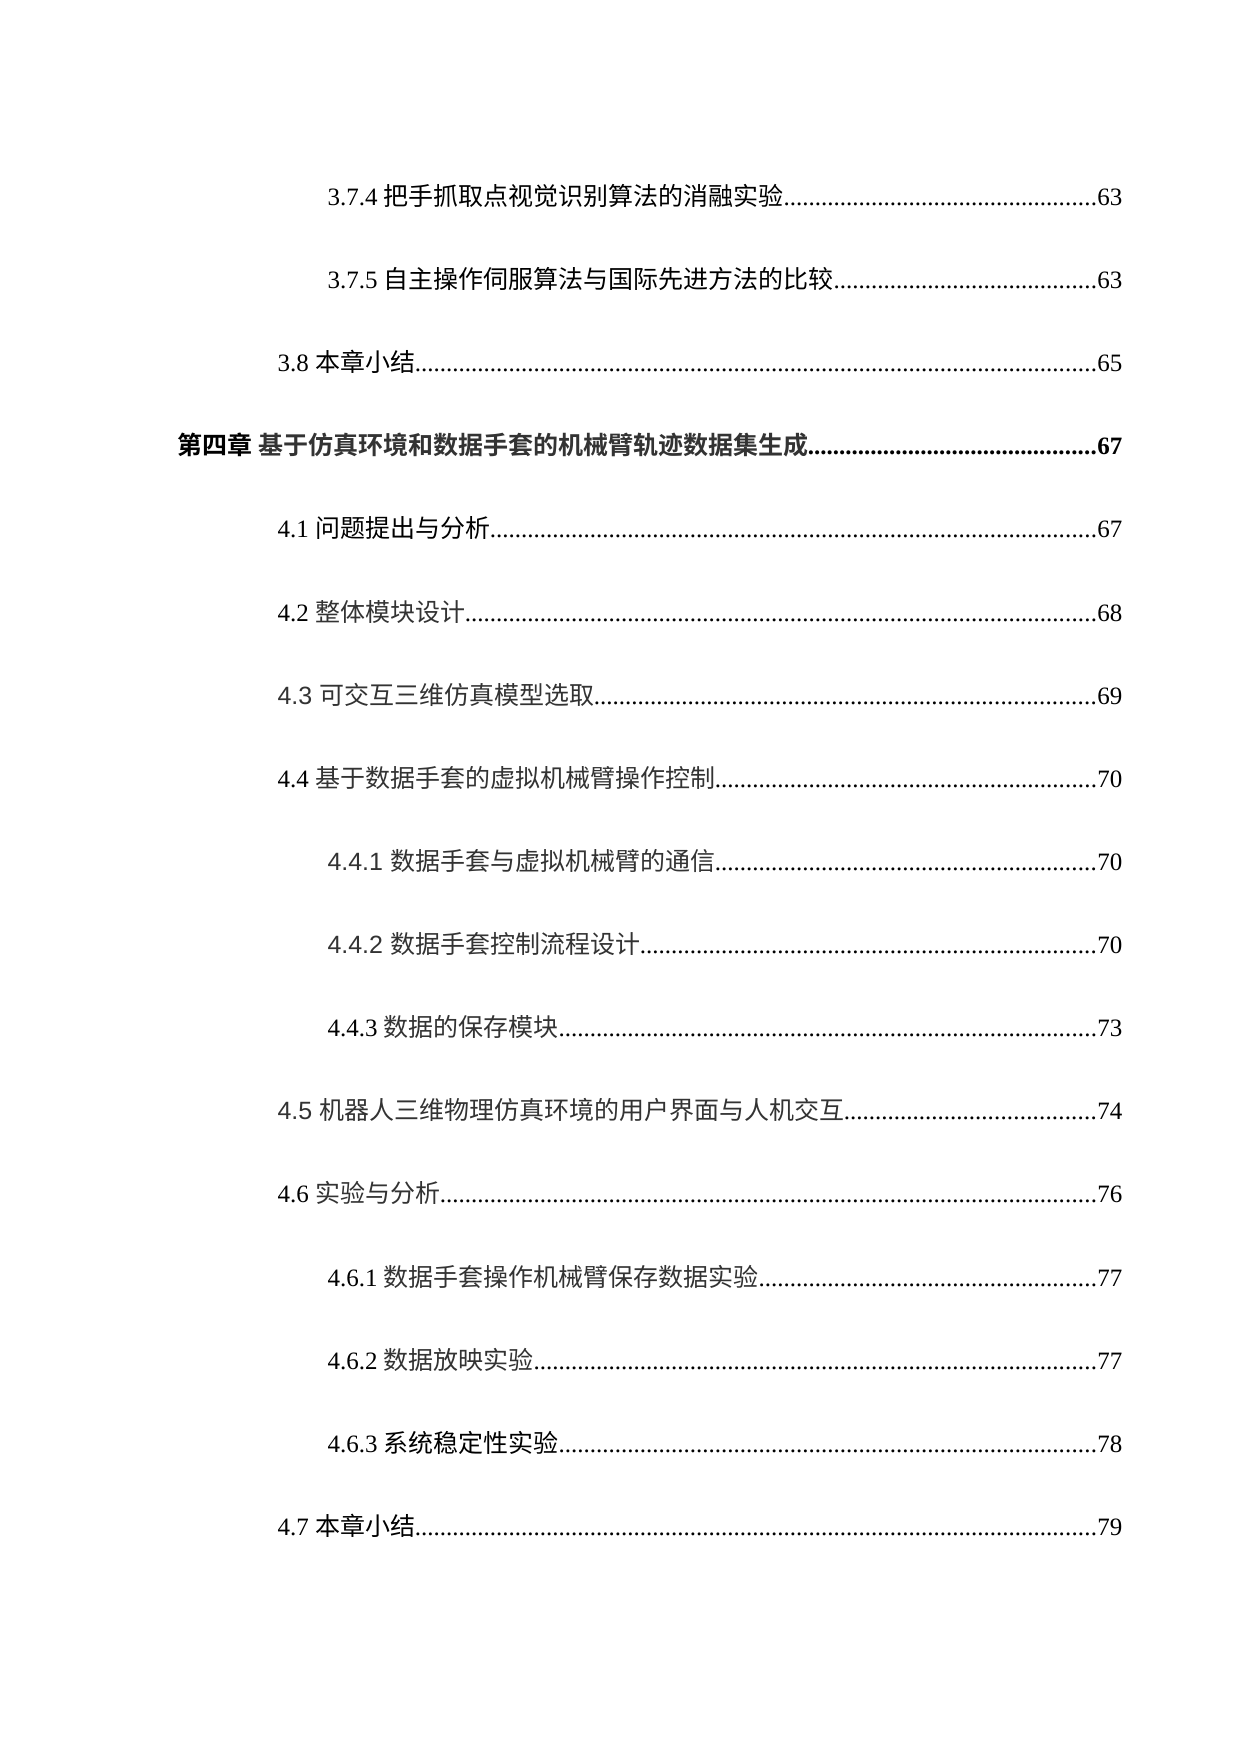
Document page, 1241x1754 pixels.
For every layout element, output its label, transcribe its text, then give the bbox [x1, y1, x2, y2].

text 4.6.1 数据手套操作机械臂保存数据实验 77 [277, 1243, 1122, 1308]
text 4.3 可交互三维仿真模型选取 69 [227, 661, 1122, 726]
text 4.1 问题提出与分析 67 [227, 494, 1122, 559]
text 3.7.5 自主操作伺服算法与国际先进方法的比较 63 [277, 245, 1122, 310]
text 4.6.3 系统稳定性实验 78 [277, 1409, 1122, 1474]
text 4.5 机器人三维物理仿真环境的用户界面与人机交互 74 [227, 1076, 1122, 1141]
text 4.4 基于数据手套的虚拟机械臂操作控制 70 [227, 744, 1122, 809]
text 4.6.2 数据放映实验 77 [277, 1326, 1122, 1391]
text 3.7.4 把手抓取点视觉识别算法的消融实验 63 [277, 162, 1122, 227]
text 4.2 整体模块设计 68 [227, 578, 1122, 643]
text 4.4.3 数据的保存模块 73 [277, 993, 1122, 1058]
text 4.6 实验与分析 76 [227, 1159, 1122, 1224]
text 4.4.1 数据手套与虚拟机械臂的通信 70 [277, 827, 1122, 892]
text 4.4.2 数据手套控制流程设计 70 [277, 910, 1122, 975]
text 4.7 本章小结 79 [227, 1492, 1122, 1557]
text 3.8 本章小结 65 [227, 328, 1122, 393]
text 第四章 基于仿真环境和数据手套的机械臂轨迹数据集生成 67 [177, 411, 1122, 476]
